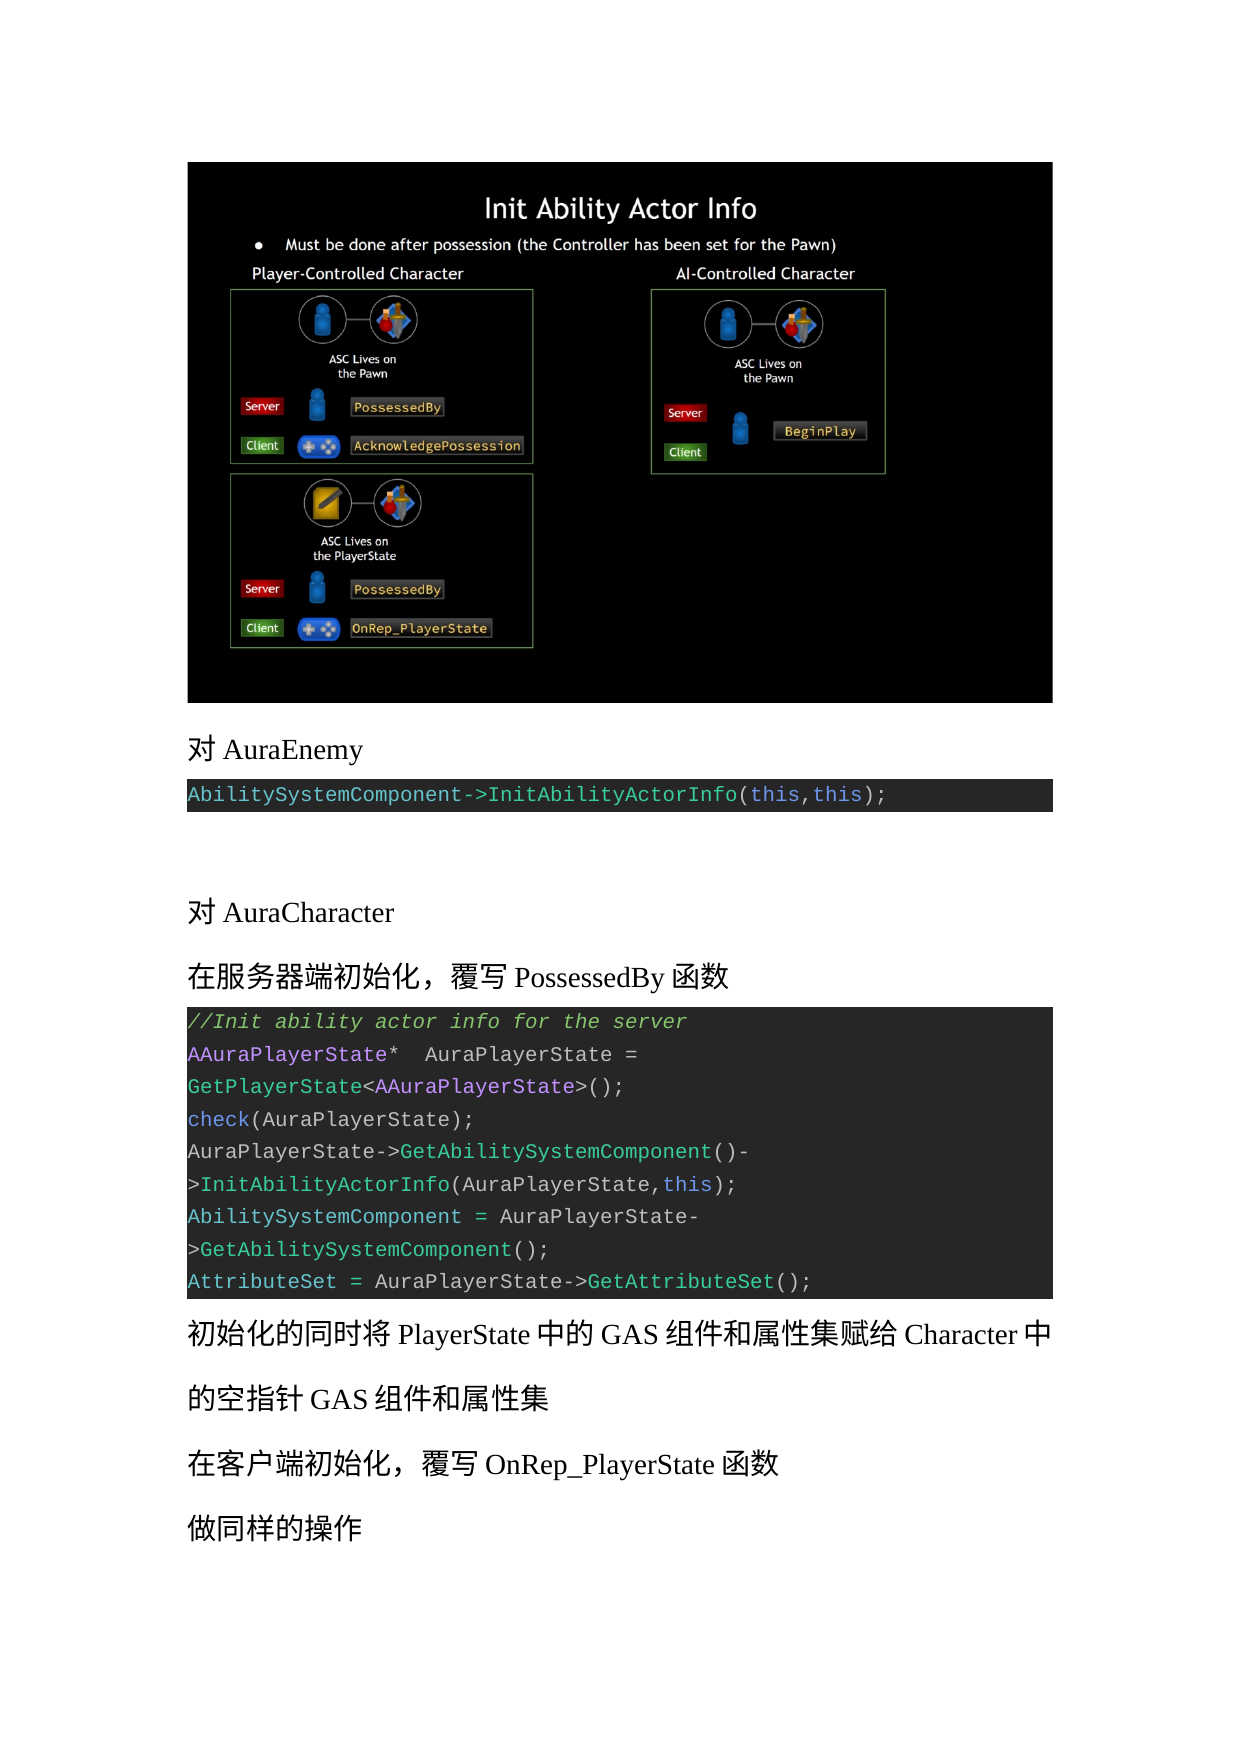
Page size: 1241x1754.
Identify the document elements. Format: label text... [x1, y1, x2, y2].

picture [187, 162, 1053, 703]
text 初始化的同时将PlayerState中的GAS组件和属性集赋给Character中的空指针GAS组件和属性集 [187, 1299, 1053, 1429]
text //Init ability actor info for the server AAuraPlayerState* AuraPlayerState = GetPlayerState<AAuraPlayerState>(); check(AuraPlayerState); AuraPlayerState->GetAbilitySystemComponent()->InitAbilityActorInfo(AuraPlayerState,this); AbilitySystemComponent = AuraPlayerState->GetAbilitySystemComponent(); AttributeSet = AuraPlayerState->GetAttributeSet(); [187, 1007, 1053, 1299]
text 在客户端初始化，覆写OnRep_PlayerState函数 [187, 1429, 1053, 1494]
text 对AuraCharacter [187, 877, 1053, 942]
text 对AuraEnemy [187, 714, 1053, 779]
text 在服务器端初始化，覆写PossessedBy函数 [187, 942, 1053, 1007]
text 做同样的操作 [187, 1494, 1053, 1559]
text AbilitySystemComponent->InitAbilityActorInfo(this,this); [187, 779, 1053, 812]
